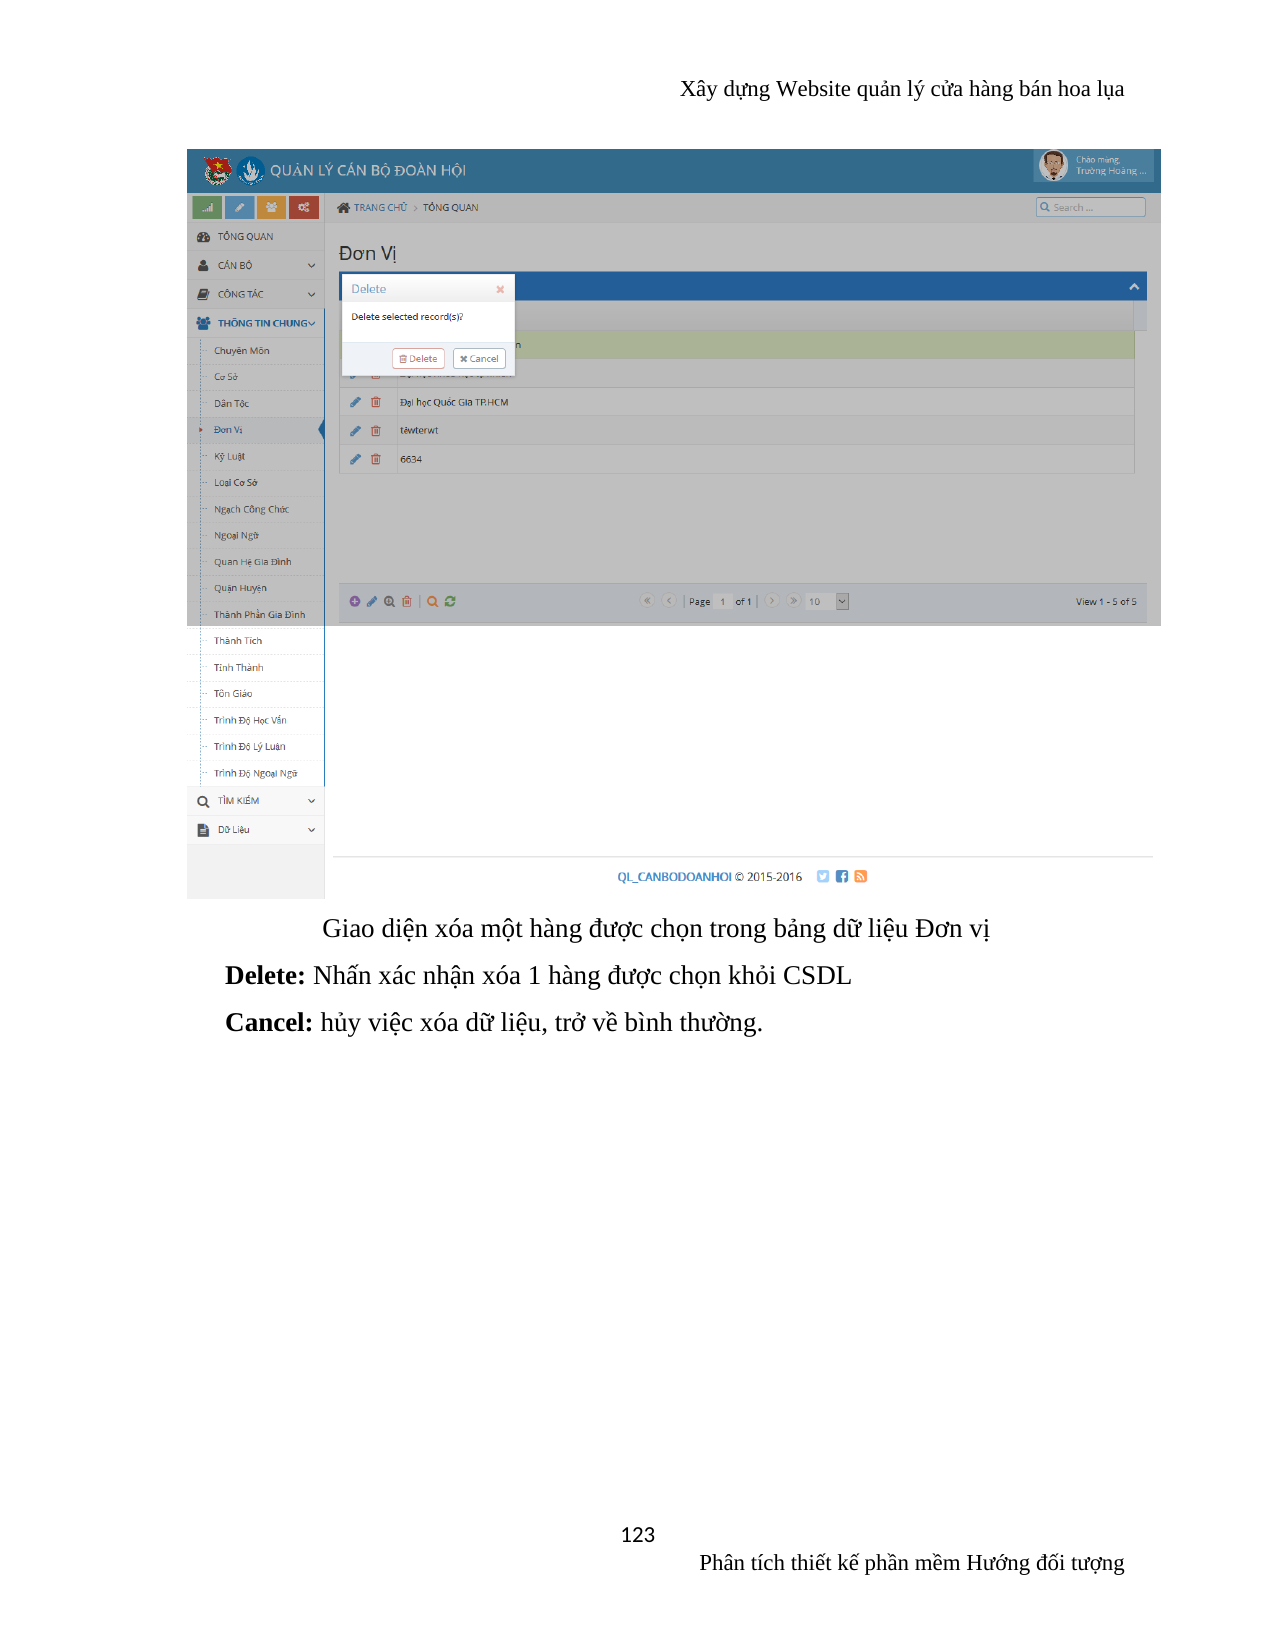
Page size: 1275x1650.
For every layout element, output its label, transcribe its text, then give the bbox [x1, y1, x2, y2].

list Delete: Nhấn xác nhận xóa 1 hàng được chọn khỏi CSDL [187, 959, 1125, 990]
list Cancel: hủy việc xóa dữ liệu, trở về bình thường. [187, 1006, 1125, 1037]
picture [187, 149, 1161, 899]
list Giao diện xóa một hàng được chọn trong bảng dữ liệu Đơn vị [187, 912, 1125, 944]
